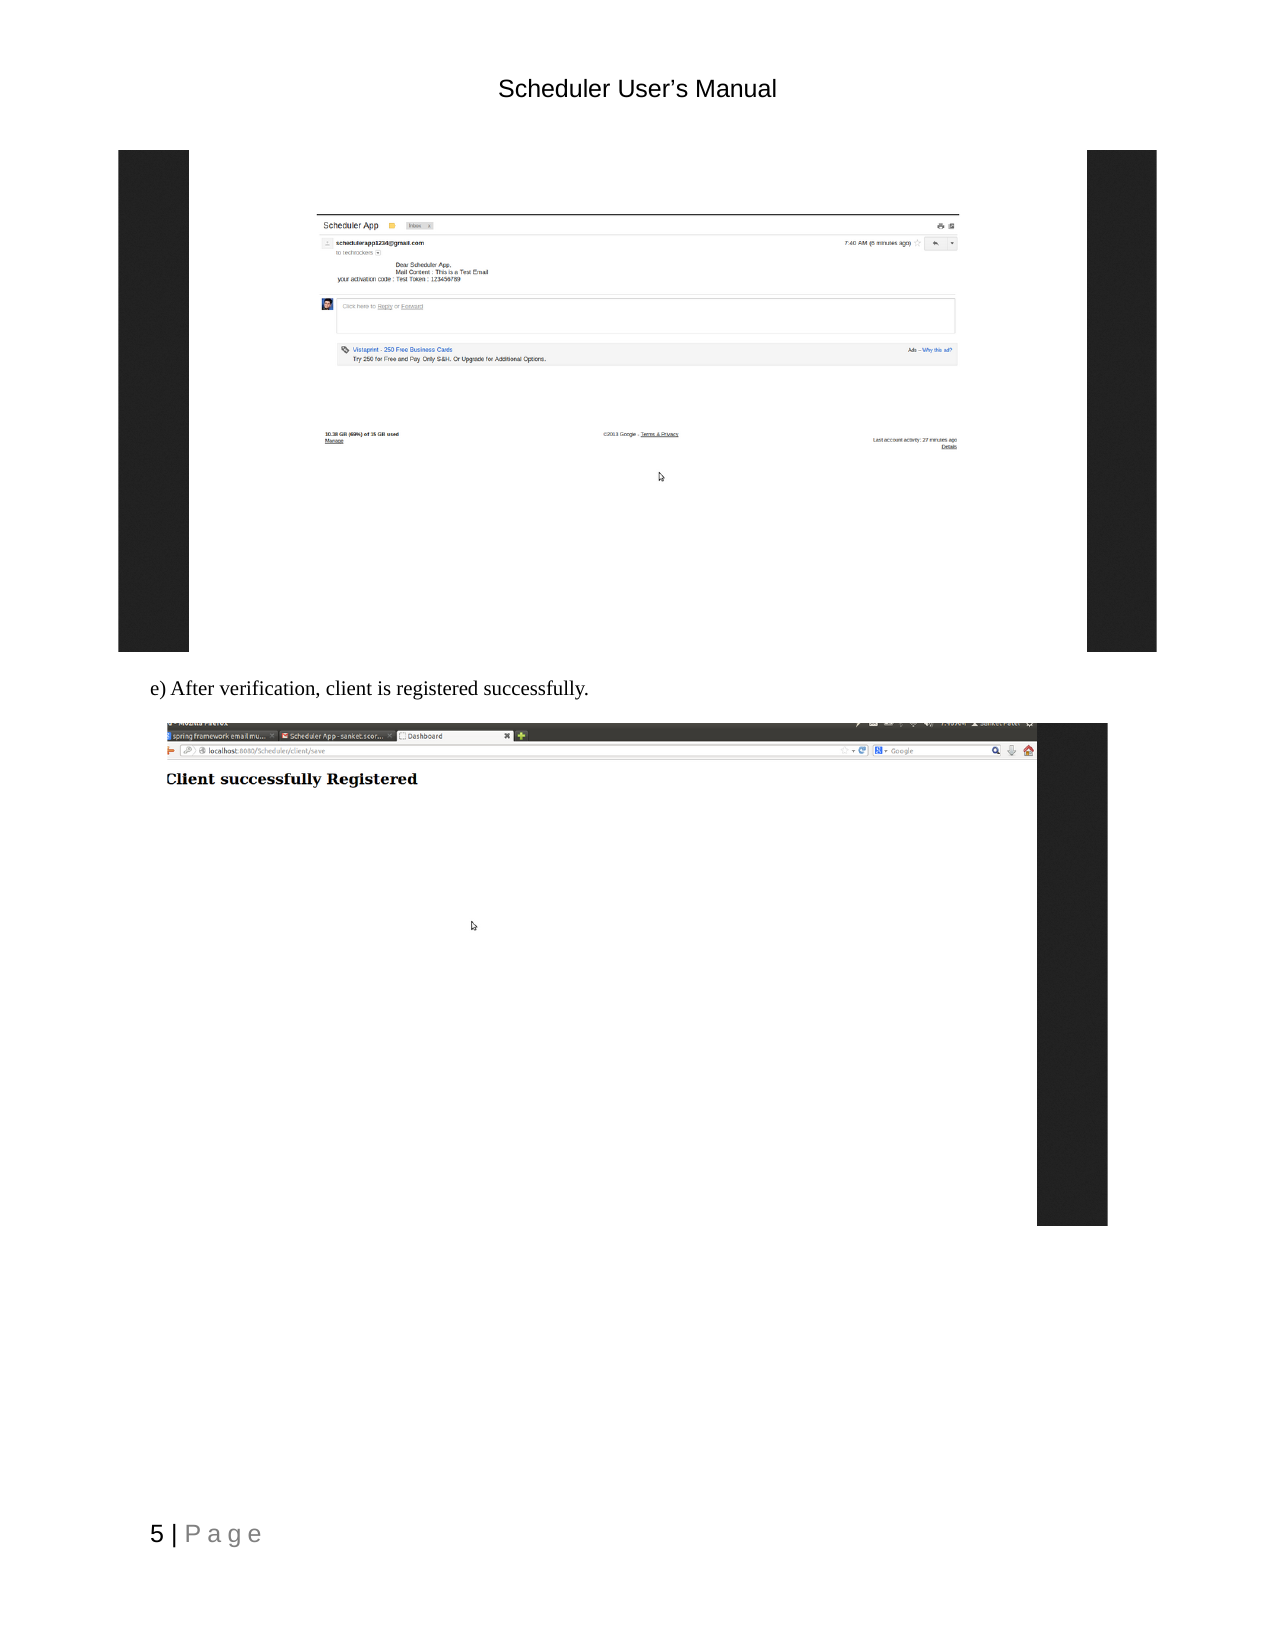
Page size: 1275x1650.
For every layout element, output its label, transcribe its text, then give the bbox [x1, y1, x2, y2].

picture [118, 150, 1157, 652]
picture [167, 723, 1108, 1226]
text e) After verification, client is registered successfully. [150, 676, 1125, 700]
